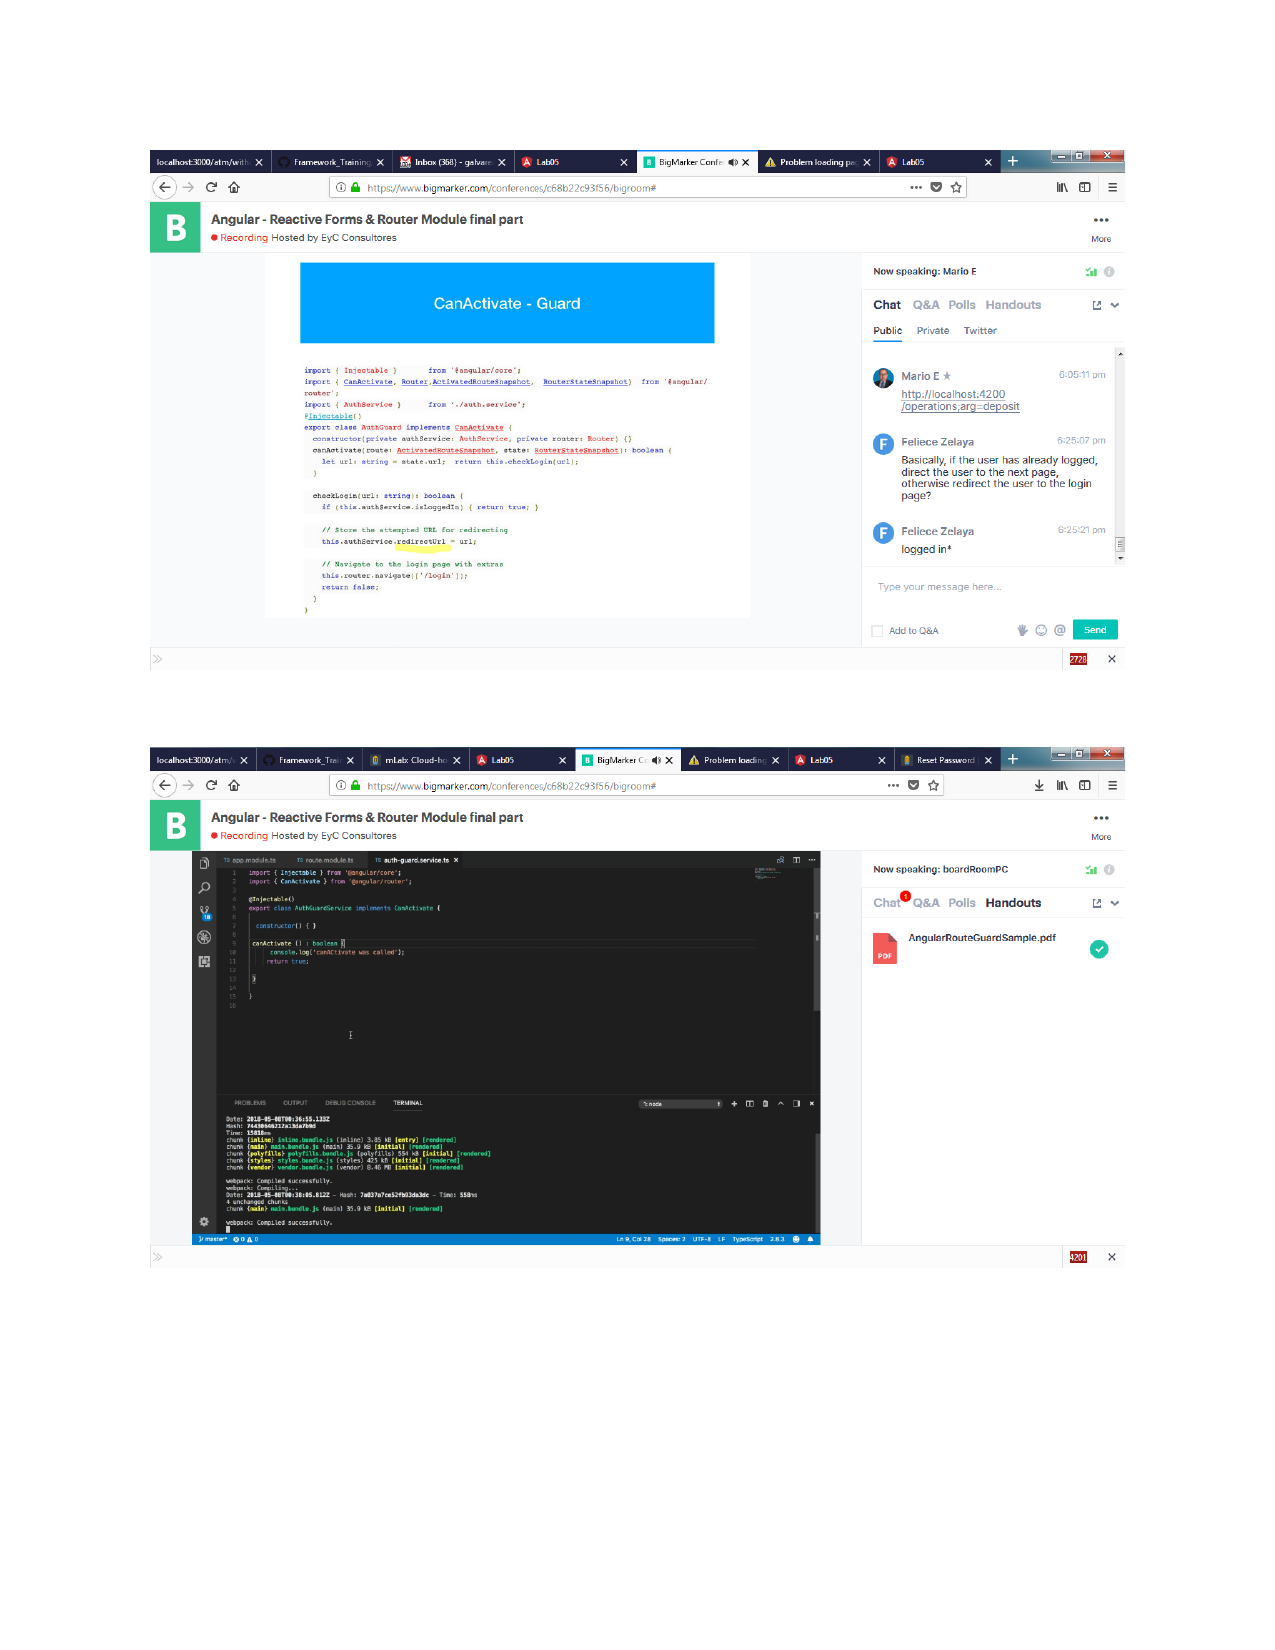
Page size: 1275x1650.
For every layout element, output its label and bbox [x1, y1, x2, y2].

picture [150, 150, 1125, 670]
picture [150, 747, 1125, 1268]
